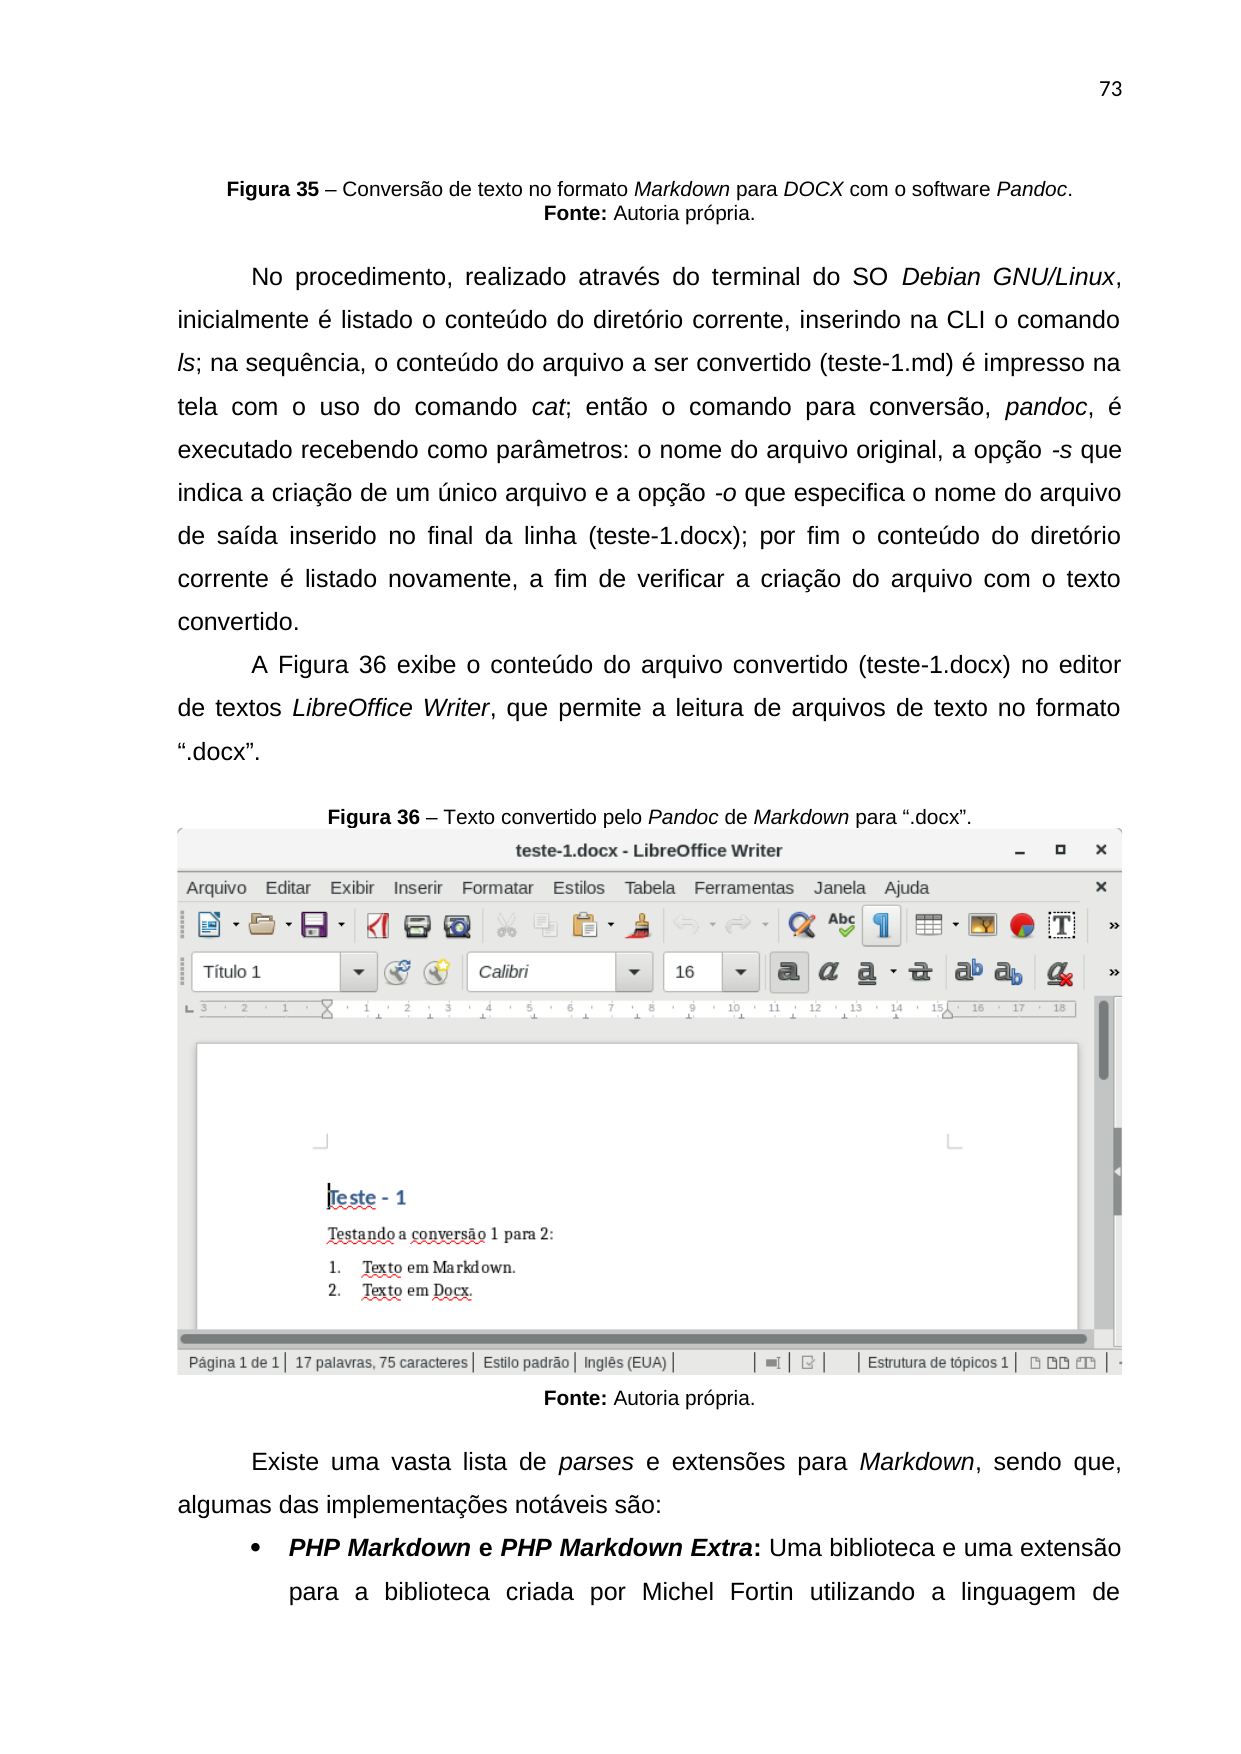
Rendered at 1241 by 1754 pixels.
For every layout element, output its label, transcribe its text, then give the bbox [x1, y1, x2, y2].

text A Figura 36 exibe o conteúdo do arquivo convertido (teste-1.docx) no editor de textos LibreOffice Writer, que permite a leitura de arquivos de texto no formato “.docx”. [177, 650, 1122, 765]
text Fonte: Autoria própria. [177, 201, 1122, 225]
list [251, 1533, 1122, 1605]
text Existe uma vasta lista de parses e extensões para Markdown, sendo que, algumas das implementações notáveis são: [177, 1447, 1122, 1519]
text Figura 35 – Conversão de texto no formato Markdown para DOCX com o software Pandoc. [177, 177, 1122, 201]
text Figura 36 – Texto convertido pelo Pandoc de Markdown para “.docx”. [177, 804, 1122, 828]
picture [177, 828, 1123, 1375]
text Fonte: Autoria própria. [177, 1375, 1122, 1410]
text No procedimento, realizado através do terminal do SO Debian GNU/Linux, inicialmente é listado o conteúdo do diretório corrente, inserindo na CLI o comando ls; na sequência, o conteúdo do arquivo a ser convertido (teste-1.md) é impresso na tela com o uso do comando cat; então o comando para conversão, pandoc, é executado recebendo como parâmetros: o nome do arquivo original, a opção -s que indica a criação de um único arquivo e a opção -o que especifica o nome do arquivo de saída inserido no final da linha (teste-1.docx); por fim o conteúdo do diretório corrente é listado novamente, a fim de verificar a criação do arquivo com o texto convertido. [177, 262, 1122, 636]
